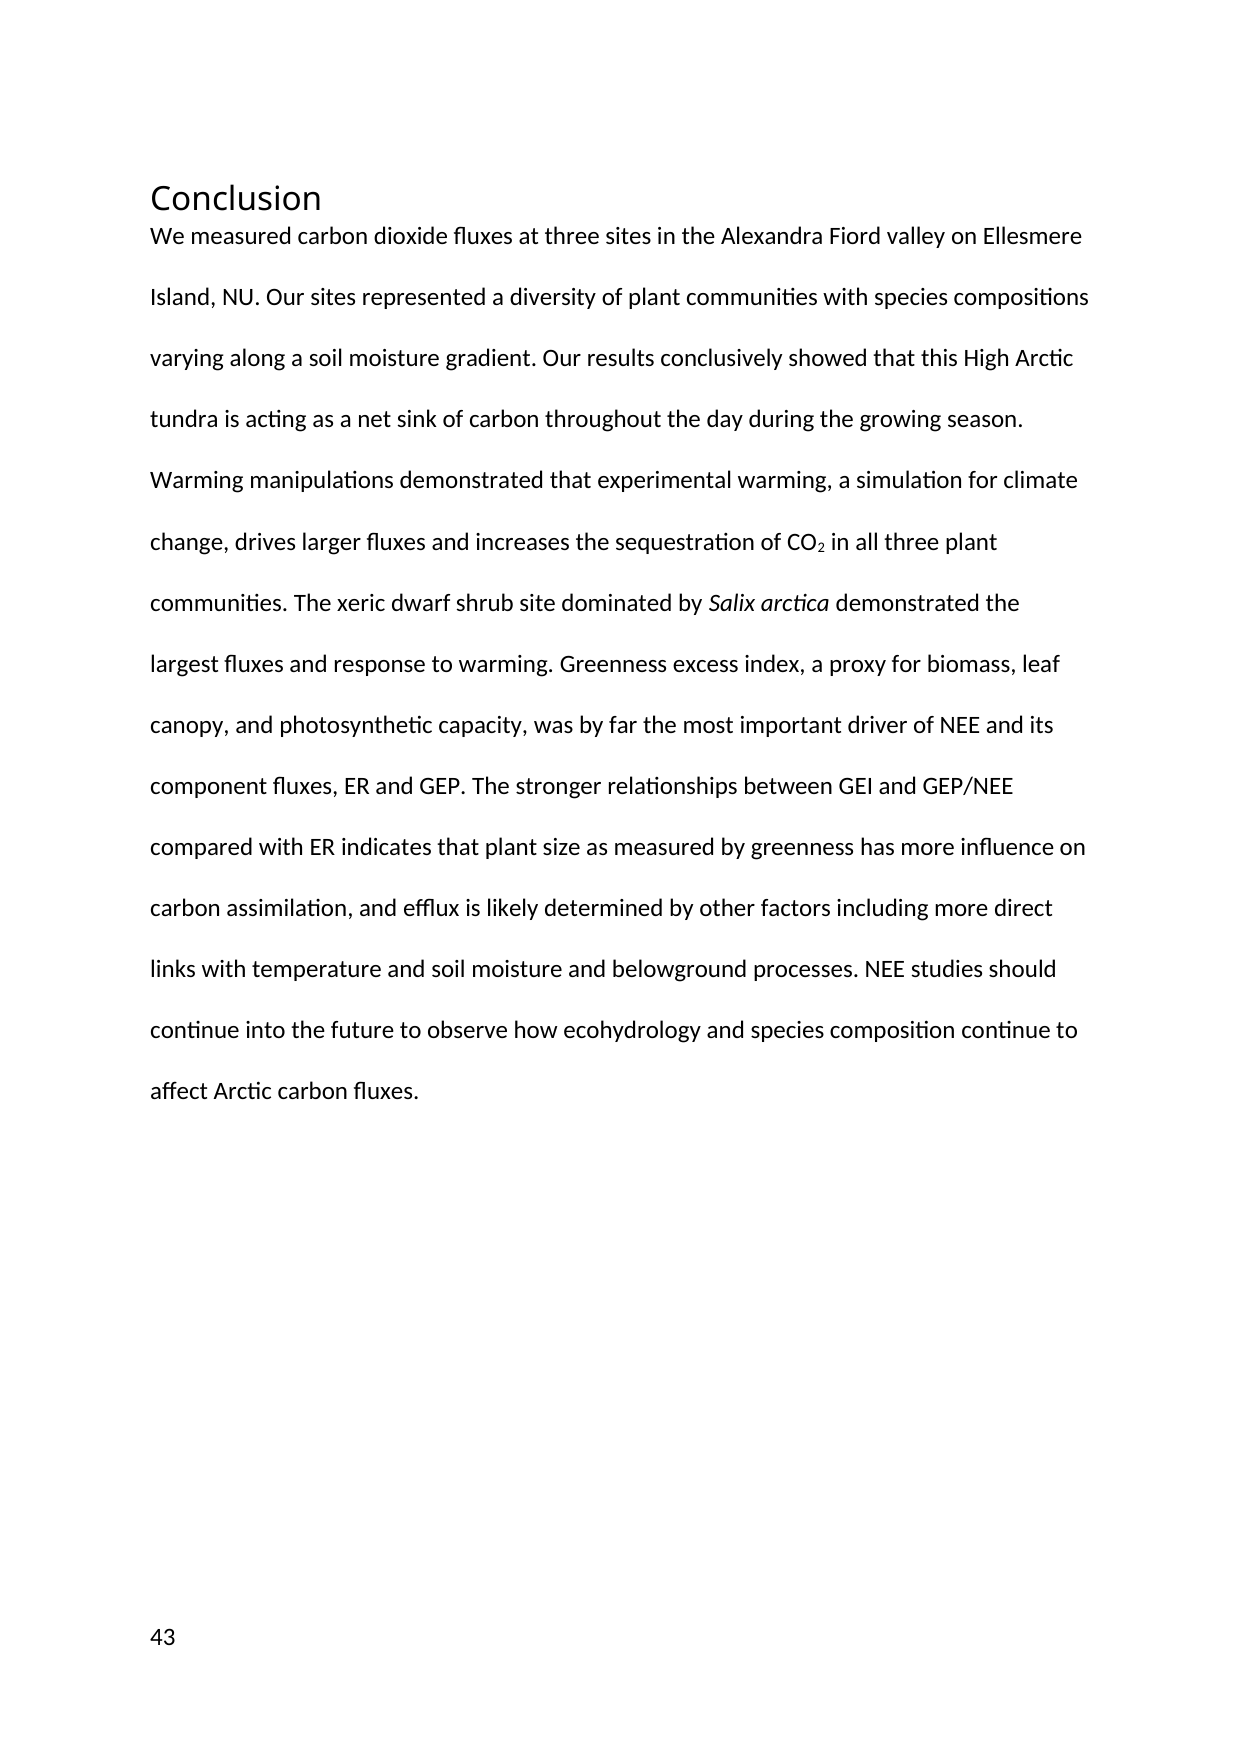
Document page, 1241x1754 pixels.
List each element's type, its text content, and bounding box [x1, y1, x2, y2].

subtitle Conclusion [150, 175, 1090, 220]
text We measured carbon dioxide fluxes at three sites in the Alexandra Fiord valley on Ellesmere Island, NU. Our sites represented a diversity of plant communities with species compositions varying along a soil moisture gradient. Our results conclusively showed that this High Arctic tundra is acting as a net sink of carbon throughout the day during the growing season. Warming manipulations demonstrated that experimental warming, a simulation for climate change, drives larger fluxes and increases the sequestration of CO2 in all three plant communities. The xeric dwarf shrub site dominated by Salix arctica demonstrated the largest fluxes and response to warming. Greenness excess index, a proxy for biomass, leaf canopy, and photosynthetic capacity, was by far the most important driver of NEE and its component fluxes, ER and GEP. The stronger relationships between GEI and GEP/NEE compared with ER indicates that plant size as measured by greenness has more influence on carbon assimilation, and efflux is likely determined by other factors including more direct links with temperature and soil moisture and belowground processes. NEE studies should continue into the future to observe how ecohydrology and species composition continue to affect Arctic carbon fluxes. [150, 220, 1090, 1106]
